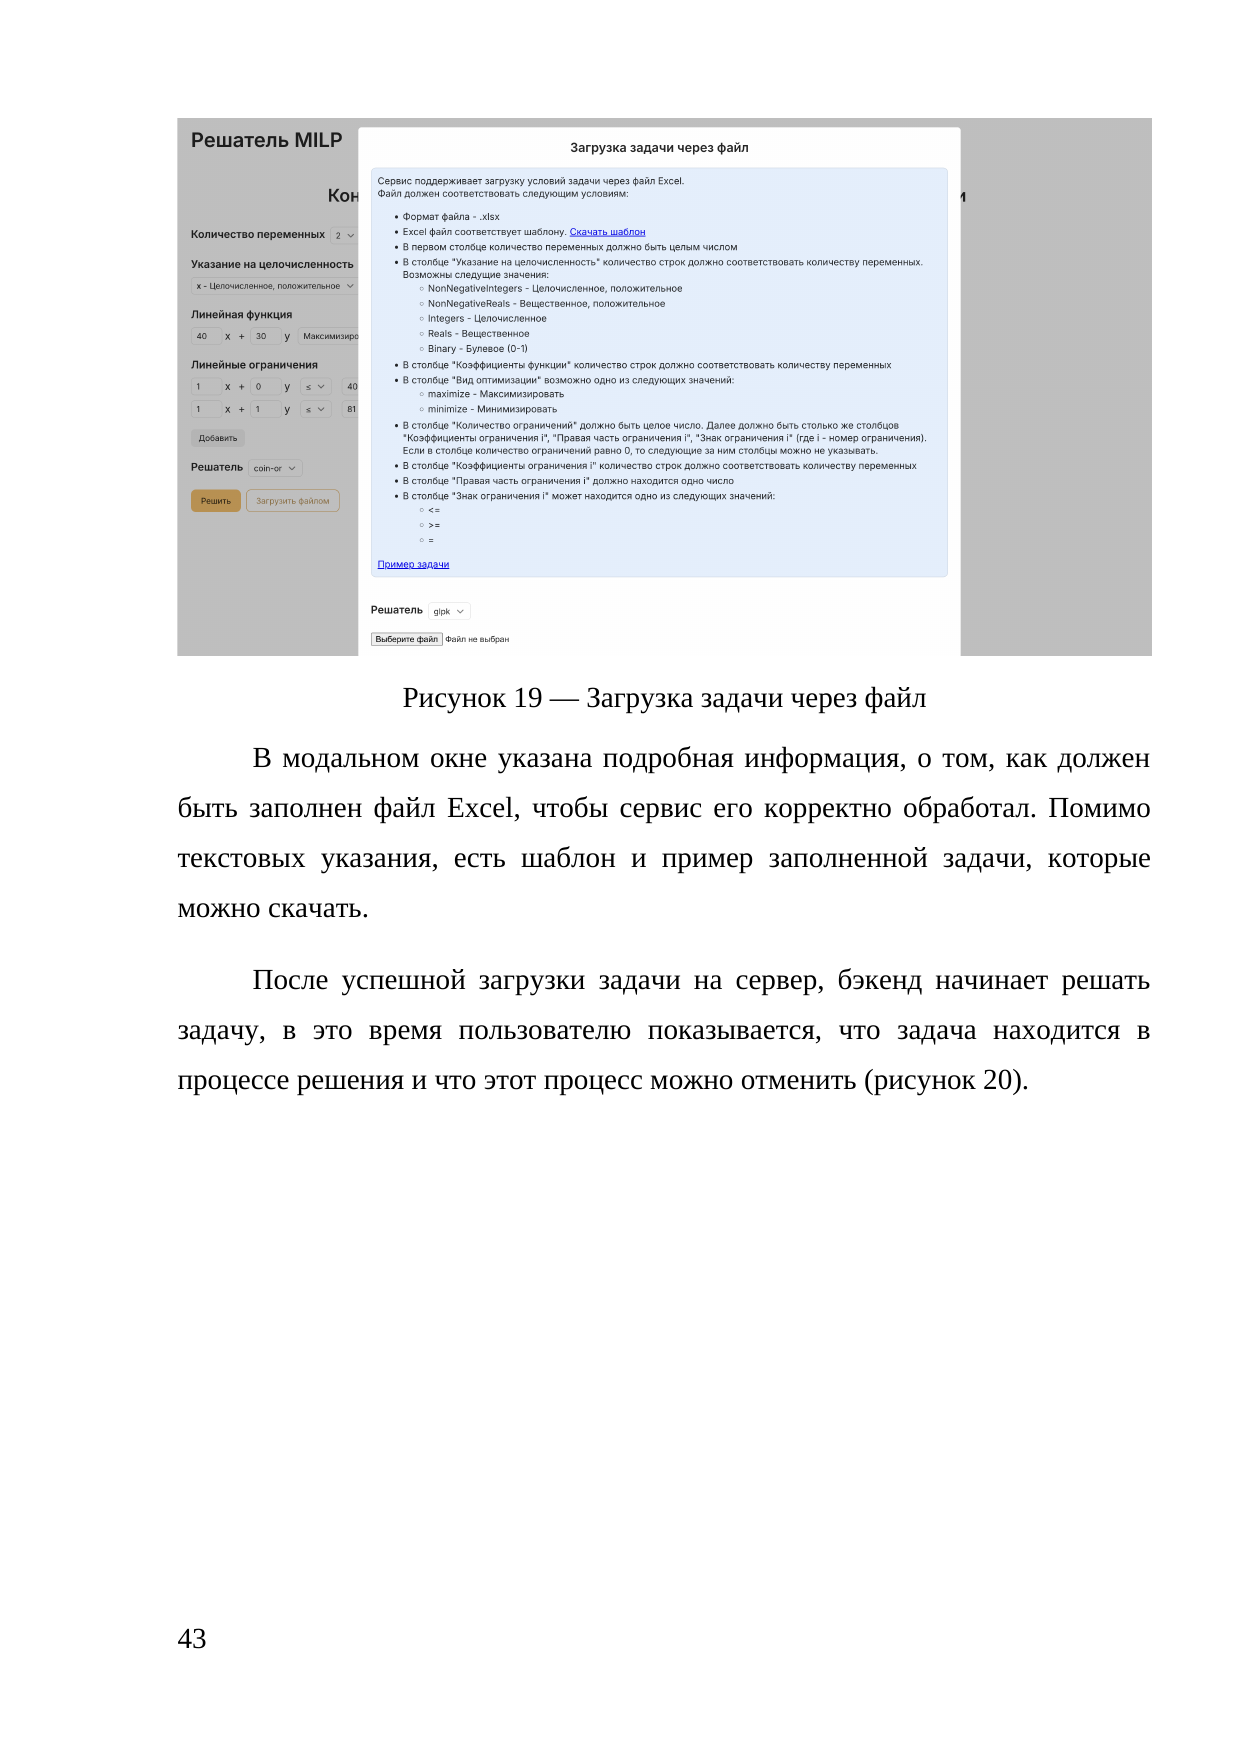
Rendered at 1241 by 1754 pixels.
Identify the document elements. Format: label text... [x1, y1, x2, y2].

text В модальном окне указана подробная информация, о том, как должен быть заполнен файл Excel, чтобы сервис его корректно обработал. Помимо текстовых указания, есть шаблон и пример заполненной задачи, которые можно скачать. [177, 740, 1152, 924]
picture [177, 118, 1152, 656]
text Рисунок 19 — Загрузка задачи через файл [177, 680, 1152, 714]
text После успешной загрузки задачи на сервер, бэкенд начинает решать задачу, в это время пользователю показывается, что задача находится в процессе решения и что этот процесс можно отменить (рисунок 20). [177, 962, 1152, 1096]
